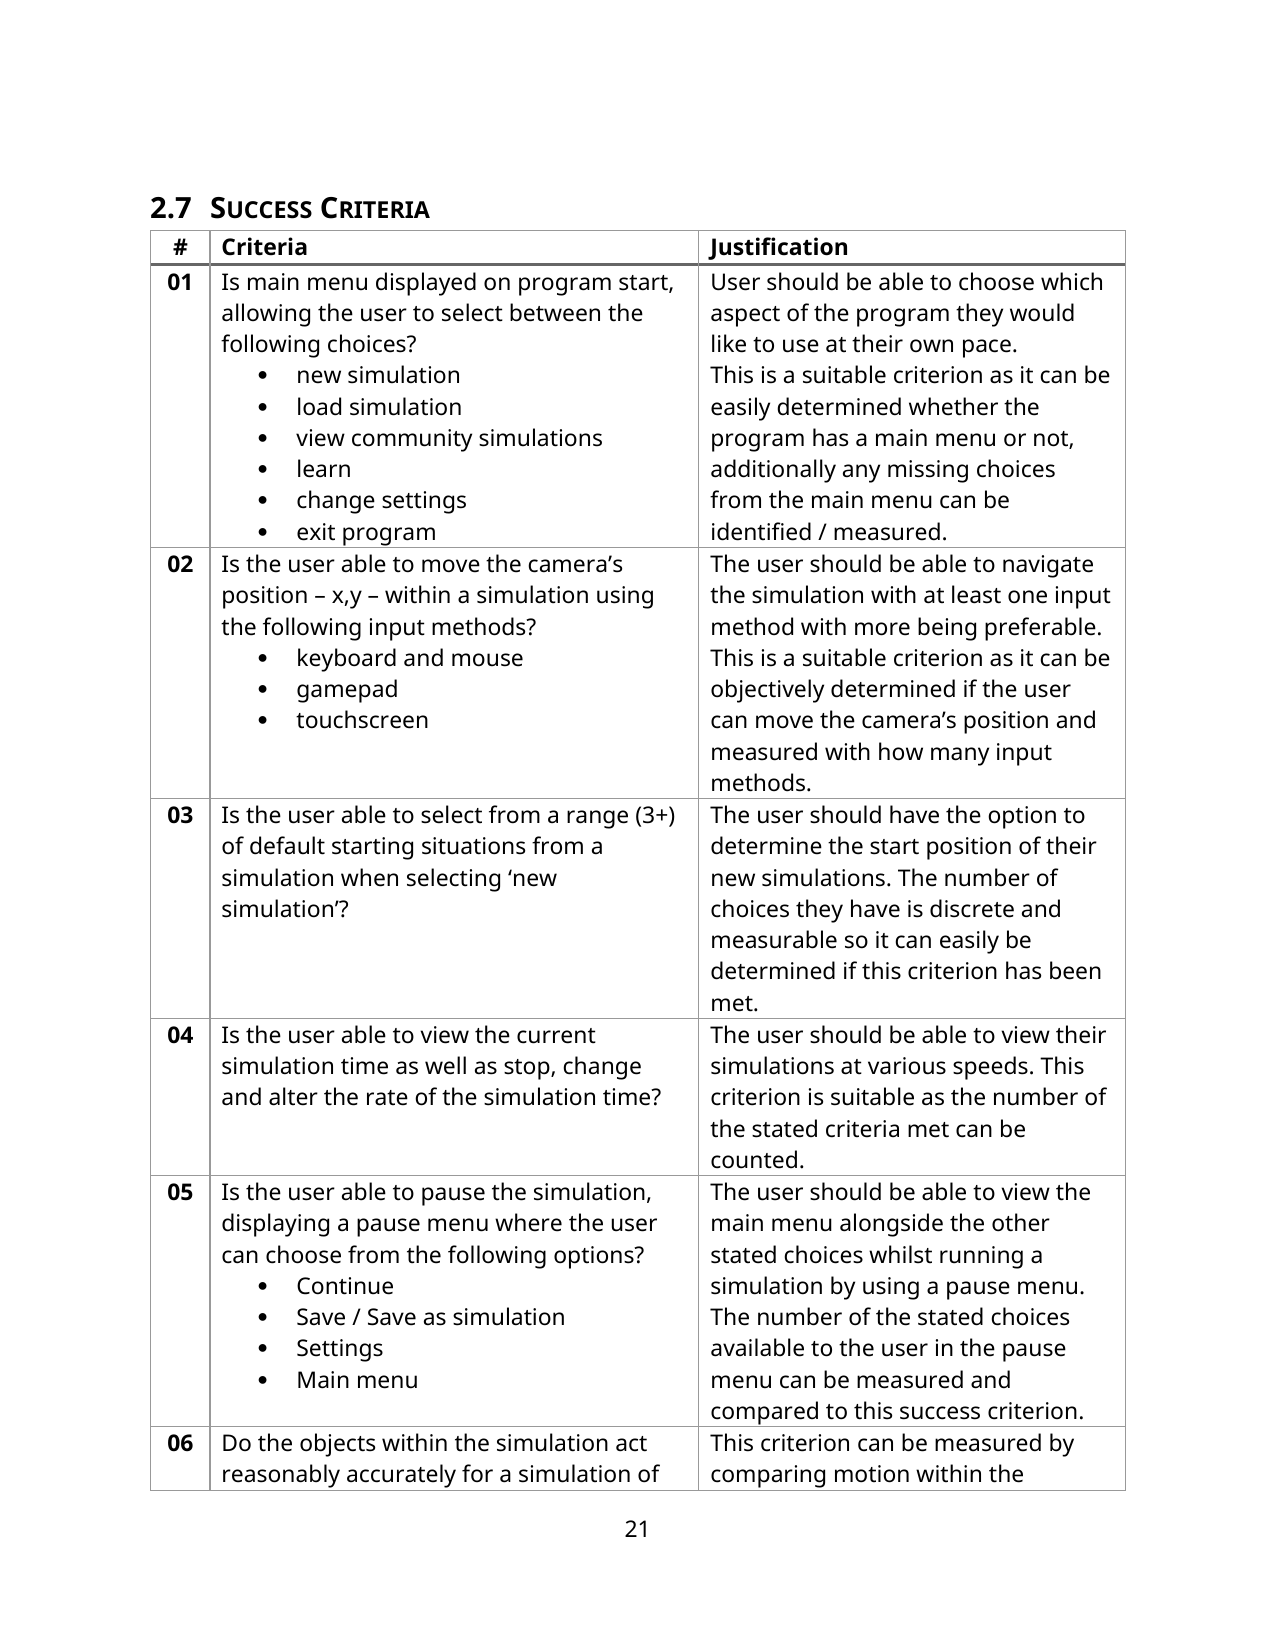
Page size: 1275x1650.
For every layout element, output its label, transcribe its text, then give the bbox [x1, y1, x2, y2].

table_cell Is main menu displayed on program start, allowing the user to select between the following choices? new simulation load simulation view community simulations learn change settings exit program [211, 266, 698, 547]
table_header # [151, 231, 209, 263]
table_cell The user should be able to view their simulations at various speeds. This criterion is suitable as the number of the stated criteria met can be counted. [699, 1019, 1125, 1175]
table_cell 04 [151, 1019, 209, 1175]
table_cell Is the user able to move the camera’s position – x,y – within a simulation using the following input methods? keyboard and mouse gamepad touchscreen [211, 548, 698, 798]
table_cell The user should have the option to determine the start position of their new simulations. The number of choices they have is discrete and measurable so it can easily be determined if this criterion has been met. [699, 799, 1125, 1018]
table_cell 02 [151, 548, 209, 798]
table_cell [211, 1427, 698, 1490]
table_cell The user should be able to navigate the simulation with at least one input method with more being preferable. This is a suitable criterion as it can be objectively determined if the user can move the camera’s position and measured with how many input methods. [699, 548, 1125, 798]
table_cell Is the user able to view the current simulation time as well as stop, change and alter the rate of the simulation time? [211, 1019, 698, 1175]
table_cell User should be able to choose which aspect of the program they would like to use at their own pace. This is a suitable criterion as it can be easily determined whether the program has a main menu or not, additionally any missing choices from the main menu can be identified / measured. [699, 266, 1125, 547]
table_cell 05 [151, 1176, 209, 1426]
table_cell Is the user able to select from a range (3+) of default starting situations from a simulation when selecting ‘new simulation’? [211, 799, 698, 1018]
table_header Criteria [211, 231, 698, 263]
table_cell The user should be able to view the main menu alongside the other stated choices whilst running a simulation by using a pause menu. The number of the stated choices available to the user in the pause menu can be measured and compared to this success criterion. [699, 1176, 1125, 1426]
table_cell Is the user able to pause the simulation, displaying a pause menu where the user can choose from the following options? Continue Save / Save as simulation Settings Main menu [211, 1176, 698, 1426]
table_cell 06 [151, 1427, 209, 1490]
table_cell 01 [151, 266, 209, 547]
table_header Justification [699, 231, 1125, 263]
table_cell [699, 1427, 1125, 1490]
table_cell 03 [151, 799, 209, 1018]
subtitle Success Criteria [150, 187, 1125, 227]
